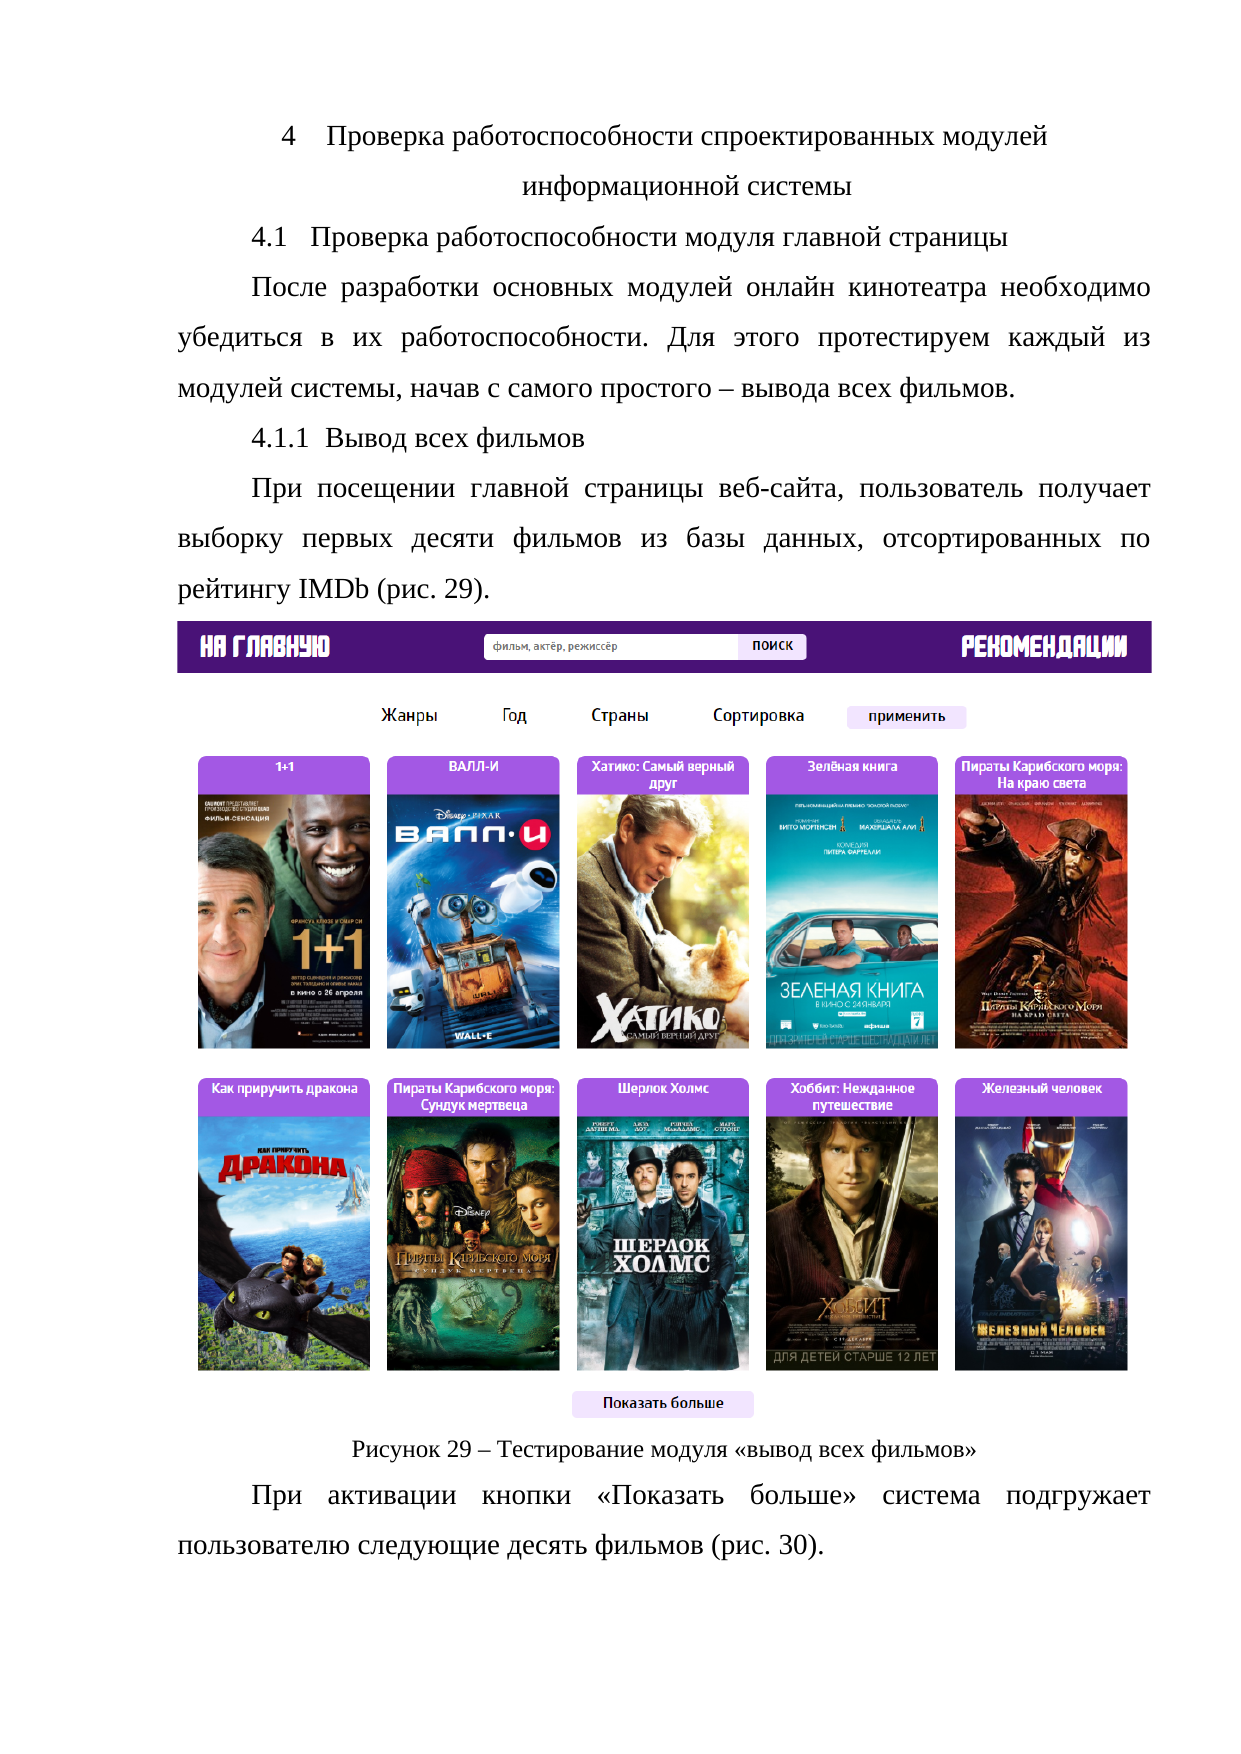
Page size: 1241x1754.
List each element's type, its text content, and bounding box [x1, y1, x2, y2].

text После разработки основных модулей онлайн кинотеатра необходимо убедиться в их работоспособности. Для этого протестируем каждый из модулей системы, начав с самого простого – вывода всех фильмов. [177, 269, 1152, 403]
picture [177, 621, 1152, 1420]
text При активации кнопки «Показать больше» система подгружает пользователю следующие десять фильмов (рис. 30). [177, 1477, 1152, 1561]
subtitle Проверка работоспособности модуля главной страницы [177, 219, 1152, 252]
subtitle Вывод всех фильмов [177, 420, 1152, 453]
text Рисунок 29 – Тестирование модуля «вывод всех фильмов» [177, 1434, 1152, 1462]
text При посещении главной страницы веб-сайта, пользователь получает выборку первых десяти фильмов из базы данных, отсортированных по рейтингу IMDb (рис. 29). [177, 470, 1152, 604]
subtitle Проверка работоспособности спроектированных модулей информационной системы [177, 118, 1152, 202]
